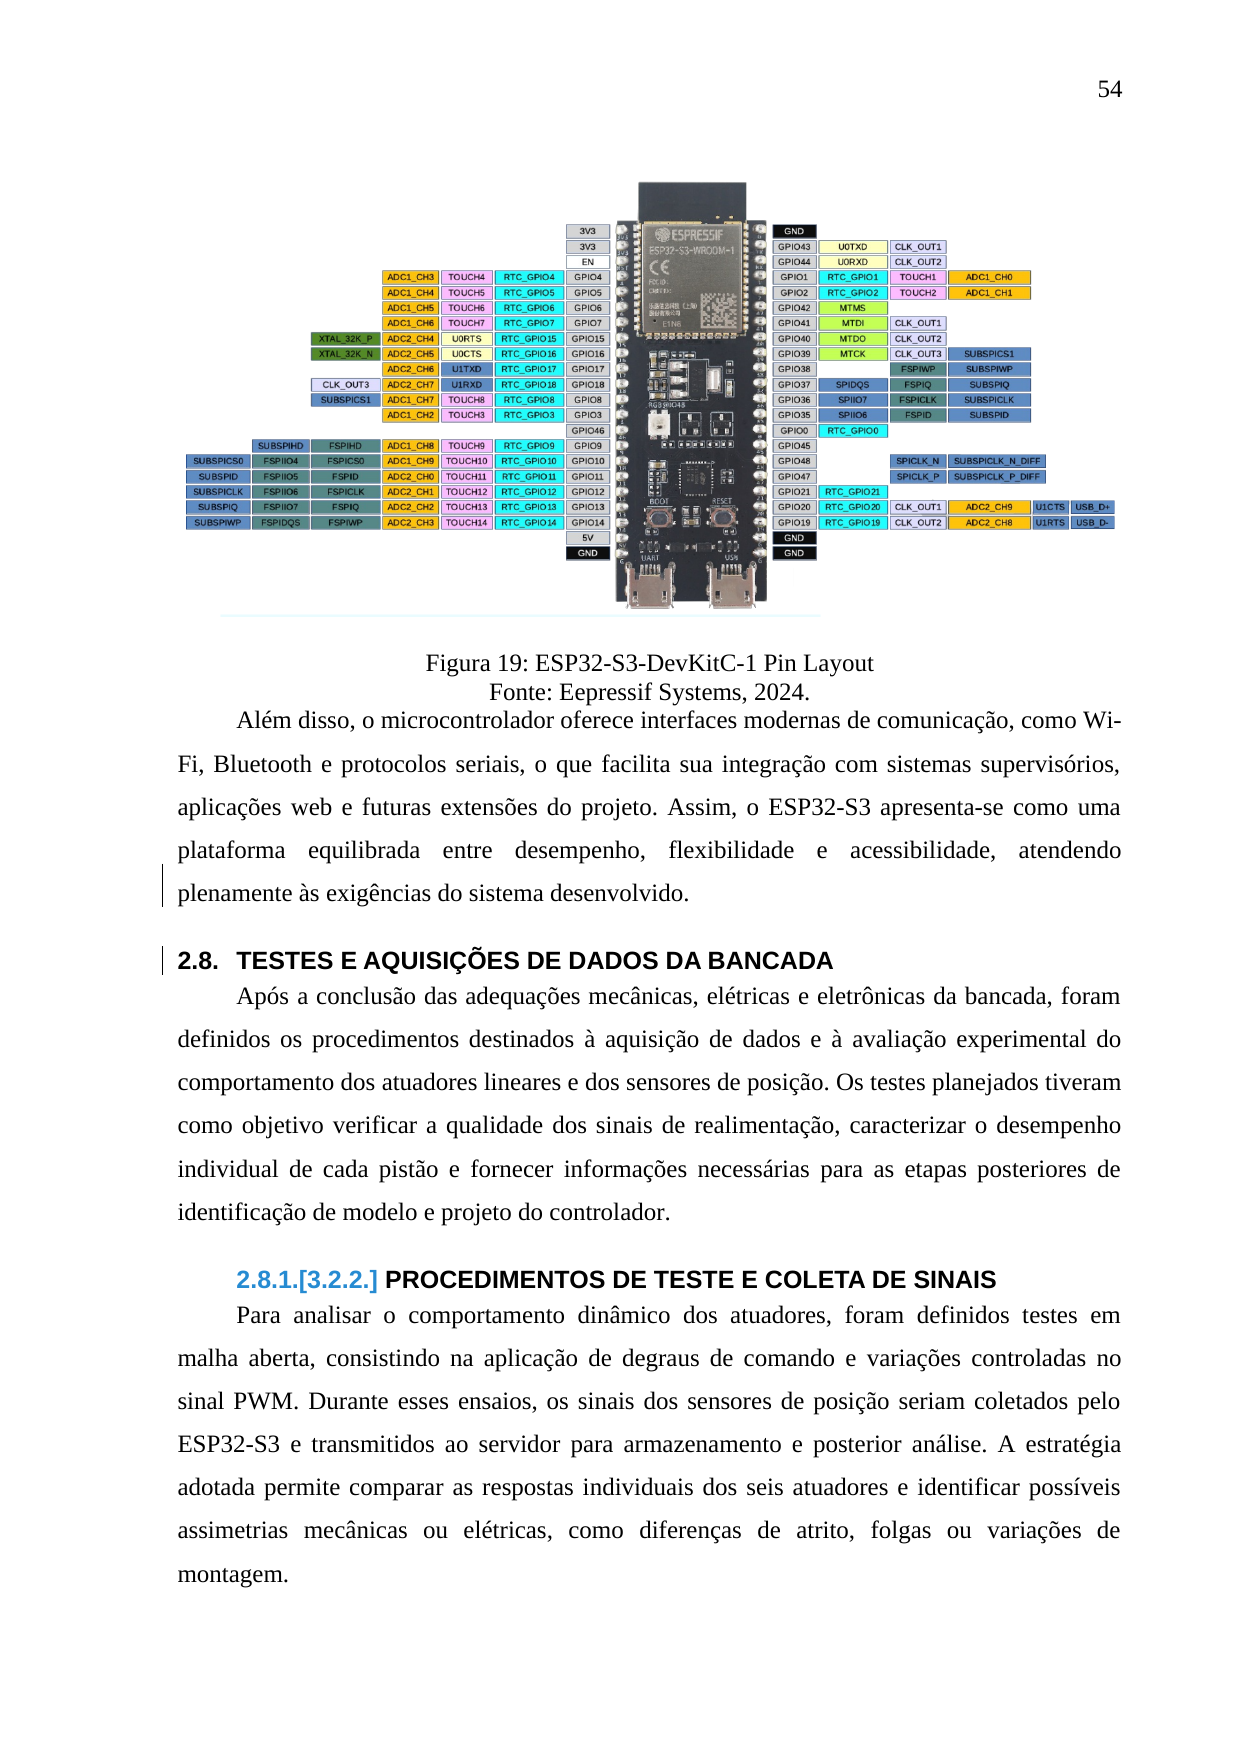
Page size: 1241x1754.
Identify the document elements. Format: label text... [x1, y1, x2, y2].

text Testes e Aquisições de Dados da Bancada [177, 946, 1122, 975]
text Procedimentos de Teste e Coleta de Sinais [236, 1265, 1122, 1294]
text Para analisar o comportamento dinâmico dos atuadores, foram definidos testes em malha aberta, consistindo na aplicação de degraus de comando e variações controladas no sinal PWM. Durante esses ensaios, os sinais dos sensores de posição seriam coletados pelo ESP32-S3 e transmitidos ao servidor para armazenamento e posterior análise. A estratégia adotada permite comparar as respostas individuais dos seis atuadores e identificar possíveis assimetrias mecânicas ou elétricas, como diferenças de atrito, folgas ou variações de montagem. [177, 1300, 1122, 1587]
text Além disso, o microcontrolador oferece interfaces modernas de comunicação, como Wi-Fi, Bluetooth e protocolos seriais, o que facilita sua integração com sistemas supervisórios, aplicações web e futuras extensões do projeto. Assim, o ESP32-S3 apresenta-se como uma plataforma equilibrada entre desempenho, flexibilidade e acessibilidade, atendendo plenamente às exigências do sistema desenvolvido. [177, 706, 1122, 907]
picture [177, 177, 1123, 617]
text Fonte: Eepressif Systems, 2024. [177, 677, 1122, 706]
text Após a conclusão das adequações mecânicas, elétricas e eletrônicas da bancada, foram definidos os procedimentos destinados à aquisição de dados e à avaliação experimental do comportamento dos atuadores lineares e dos sensores de posição. Os testes planejados tiveram como objetivo verificar a qualidade dos sinais de realimentação, caracterizar o desempenho individual de cada pistão e fornecer informações necessárias para as etapas posteriores de identificação de modelo e projeto do controlador. [177, 981, 1122, 1226]
